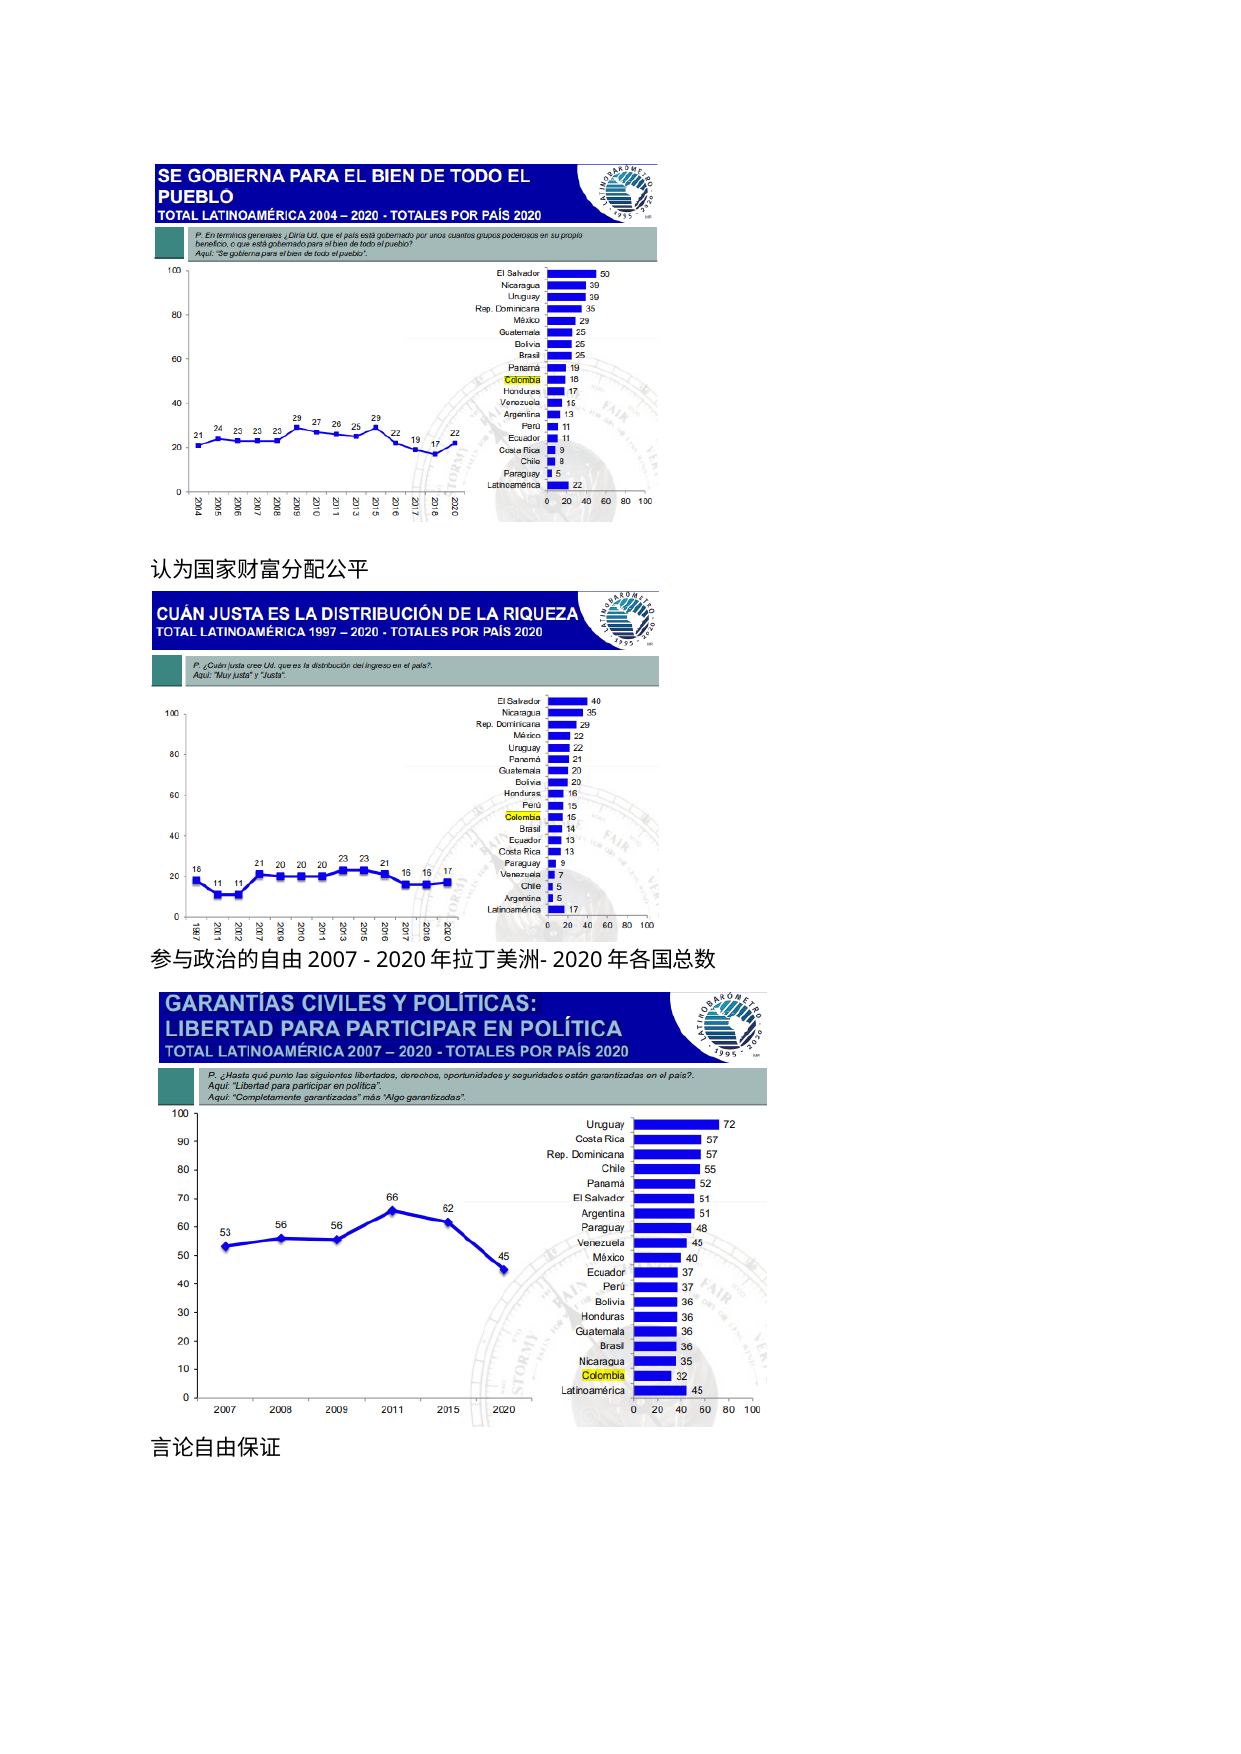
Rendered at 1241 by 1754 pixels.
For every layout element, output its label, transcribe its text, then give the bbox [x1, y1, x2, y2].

text 参与政治的自由2007 - 2020年拉丁美洲- 2020年各国总数 [150, 942, 1090, 974]
text 言论自由保证 [150, 1429, 1090, 1462]
picture [150, 974, 779, 1427]
picture [150, 162, 670, 522]
text 认为国家财富分配公平 [150, 552, 1090, 584]
picture [150, 584, 677, 942]
